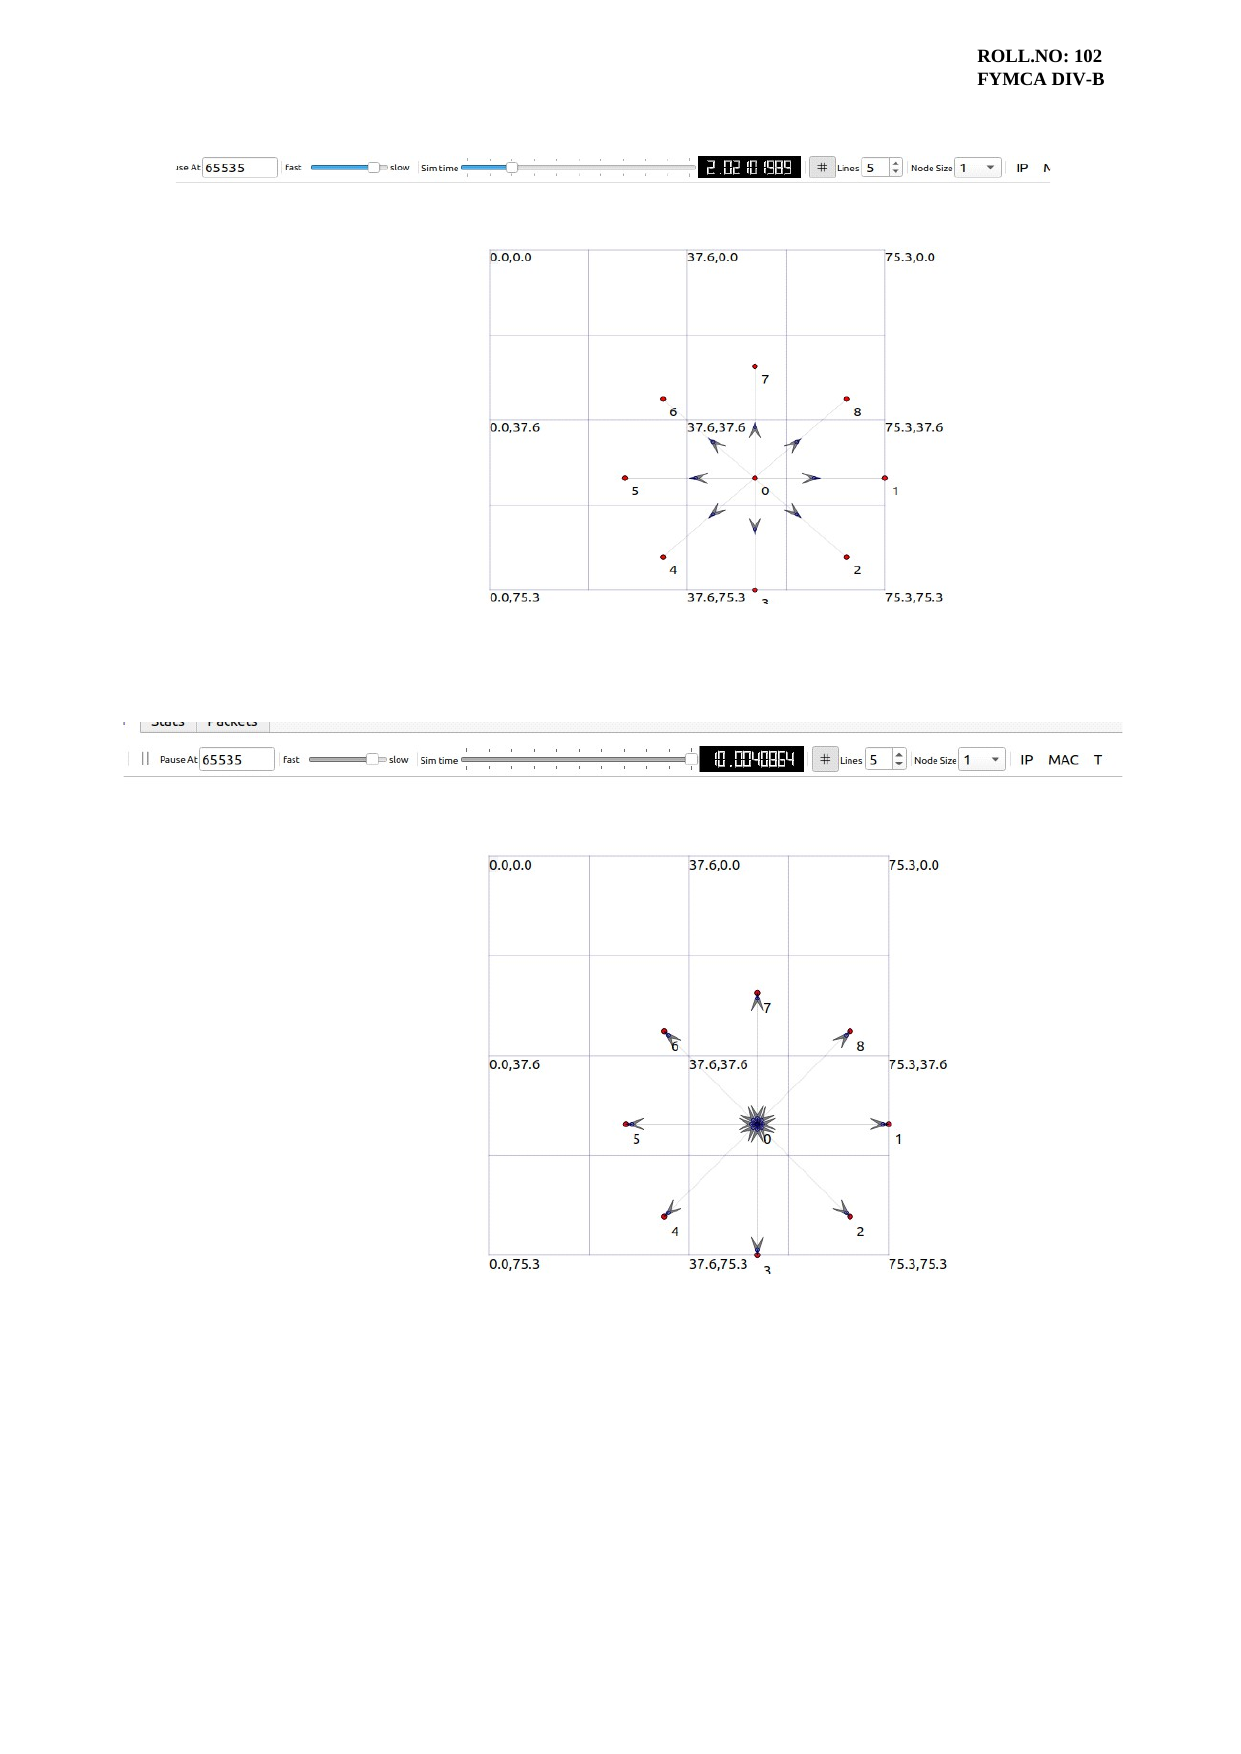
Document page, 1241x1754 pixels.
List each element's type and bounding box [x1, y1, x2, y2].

picture [122, 722, 1123, 1273]
picture [175, 156, 1050, 603]
